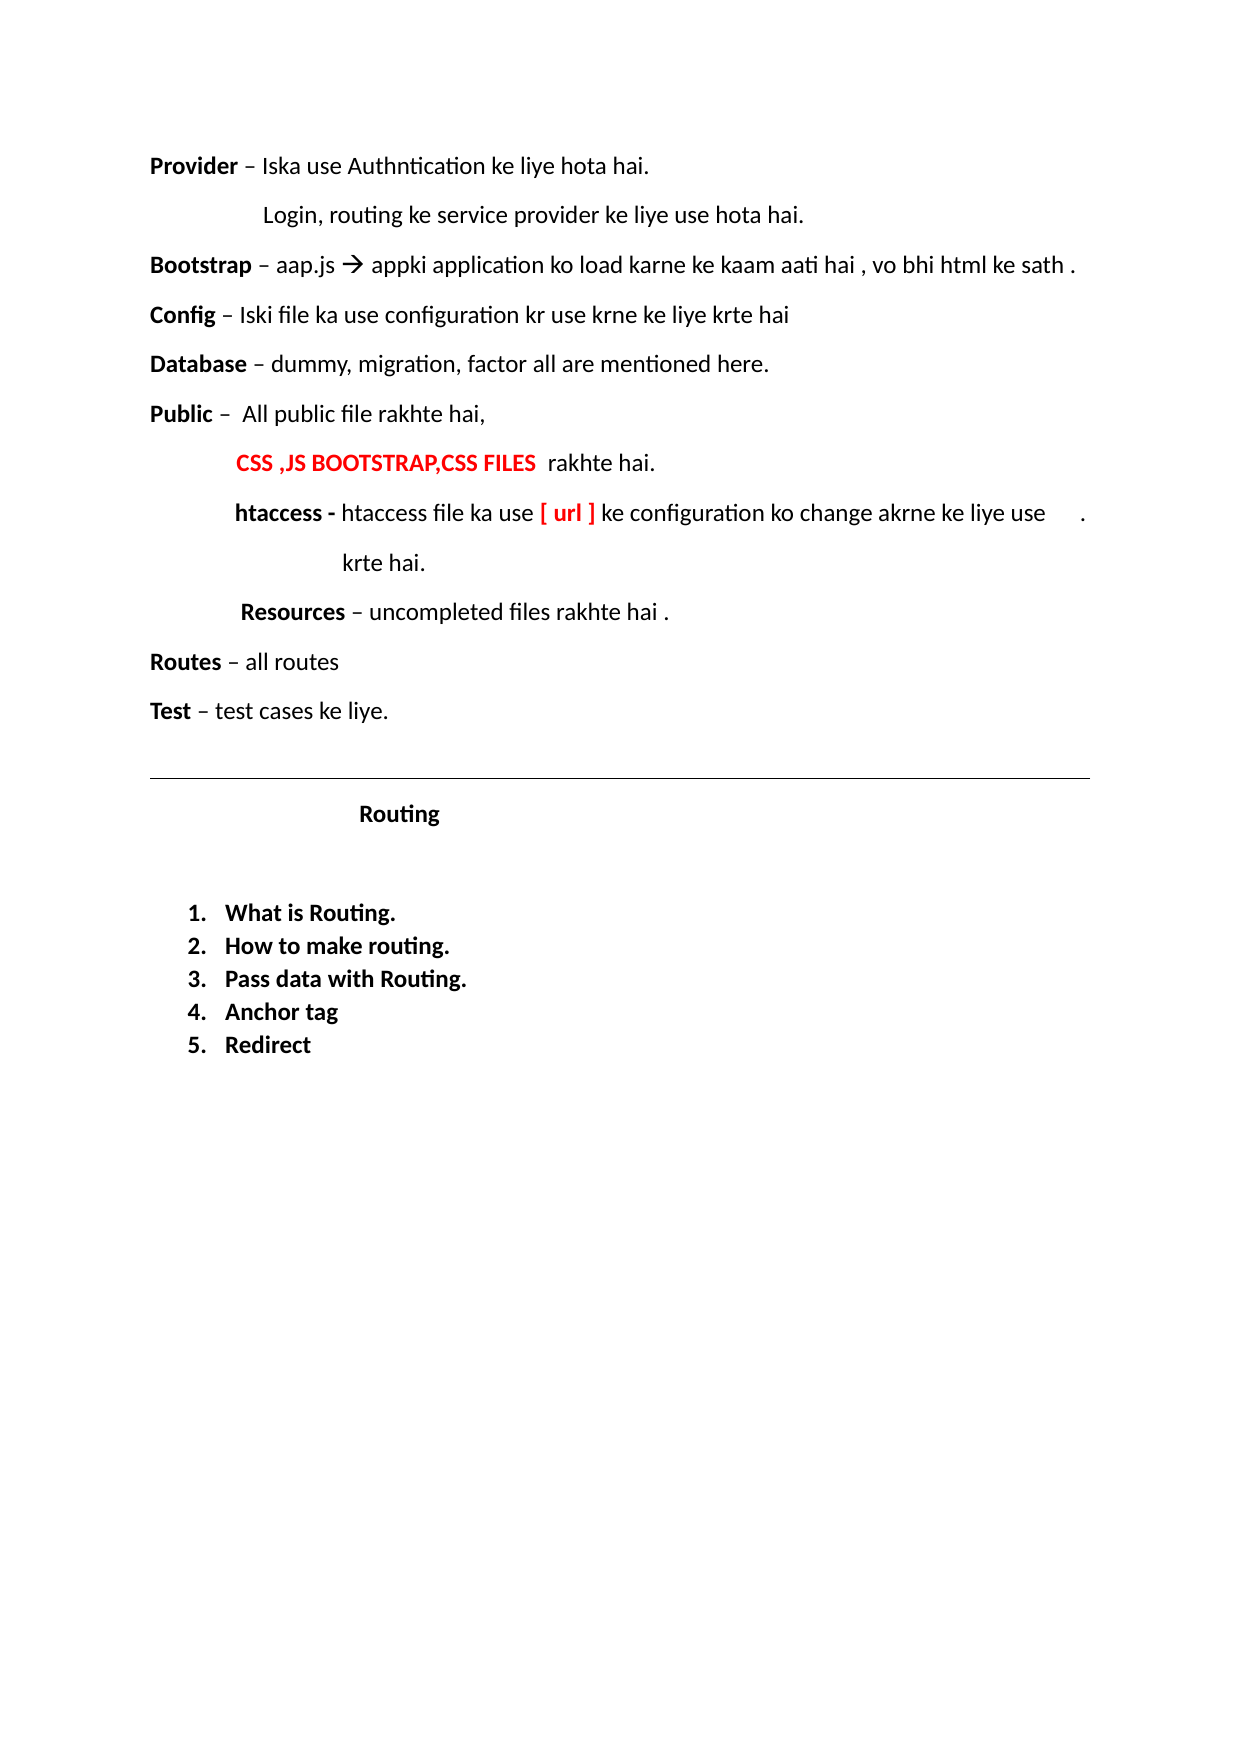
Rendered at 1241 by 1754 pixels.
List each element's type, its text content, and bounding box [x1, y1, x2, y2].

text krte hai. [150, 547, 1090, 577]
text Config – Iski file ka use configuration kr use krne ke liye krte hai [150, 299, 1090, 329]
list Redirect [187, 1029, 1090, 1059]
list What is Routing. [187, 897, 1090, 928]
text htaccess - htaccess file ka use [ url ] ke configuration ko change akrne ke liye use . [150, 497, 1090, 528]
list How to make routing. [187, 930, 1090, 961]
list Pass data with Routing. [187, 963, 1090, 994]
text Test – test cases ke liye. [150, 695, 1090, 726]
text Routes – all routes [150, 646, 1090, 676]
text Login, routing ke service provider ke liye use hota hai. [150, 199, 1090, 230]
text CSS ,JS BOOTSTRAP,CSS FILES rakhte hai. [225, 447, 1090, 478]
text Public – All public file rakhte hai, [150, 398, 1090, 428]
text Bootstrap – aap.js appki application ko load karne ke kaam aati hai , vo bhi html ke sath . [150, 249, 1090, 280]
text Resources – uncompleted files rakhte hai . [150, 596, 1090, 627]
text Routing [150, 798, 1090, 829]
text Provider – Iska use Authntication ke liye hota hai. [150, 150, 1090, 181]
list Anchor tag [187, 996, 1090, 1027]
text Database – dummy, migration, factor all are mentioned here. [150, 348, 1090, 379]
